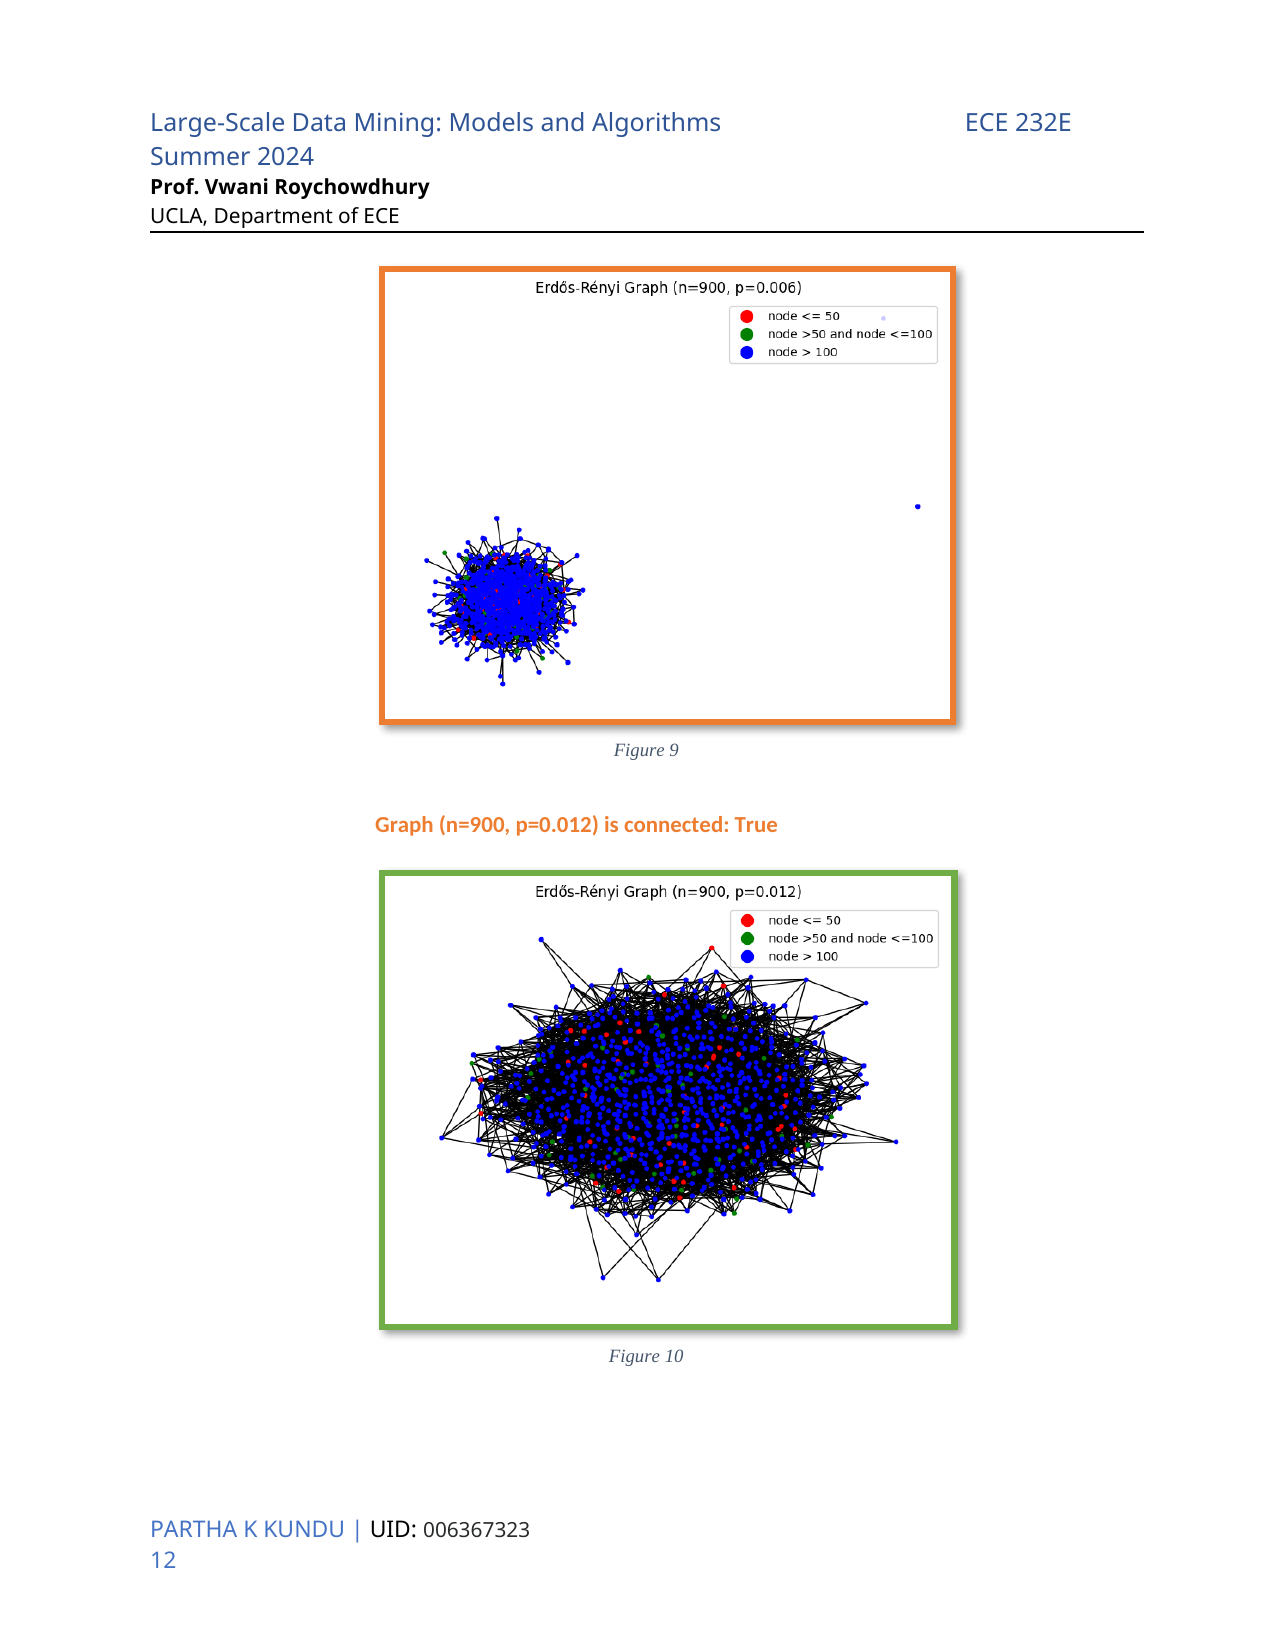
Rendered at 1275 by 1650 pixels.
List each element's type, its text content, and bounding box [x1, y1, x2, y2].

text Figure 9 [150, 739, 1144, 761]
picture [385, 876, 951, 1324]
text Graph (n=900, p=0.012) is connected: True [375, 810, 1144, 838]
text Figure 10 [150, 1345, 1144, 1367]
picture [385, 272, 950, 719]
